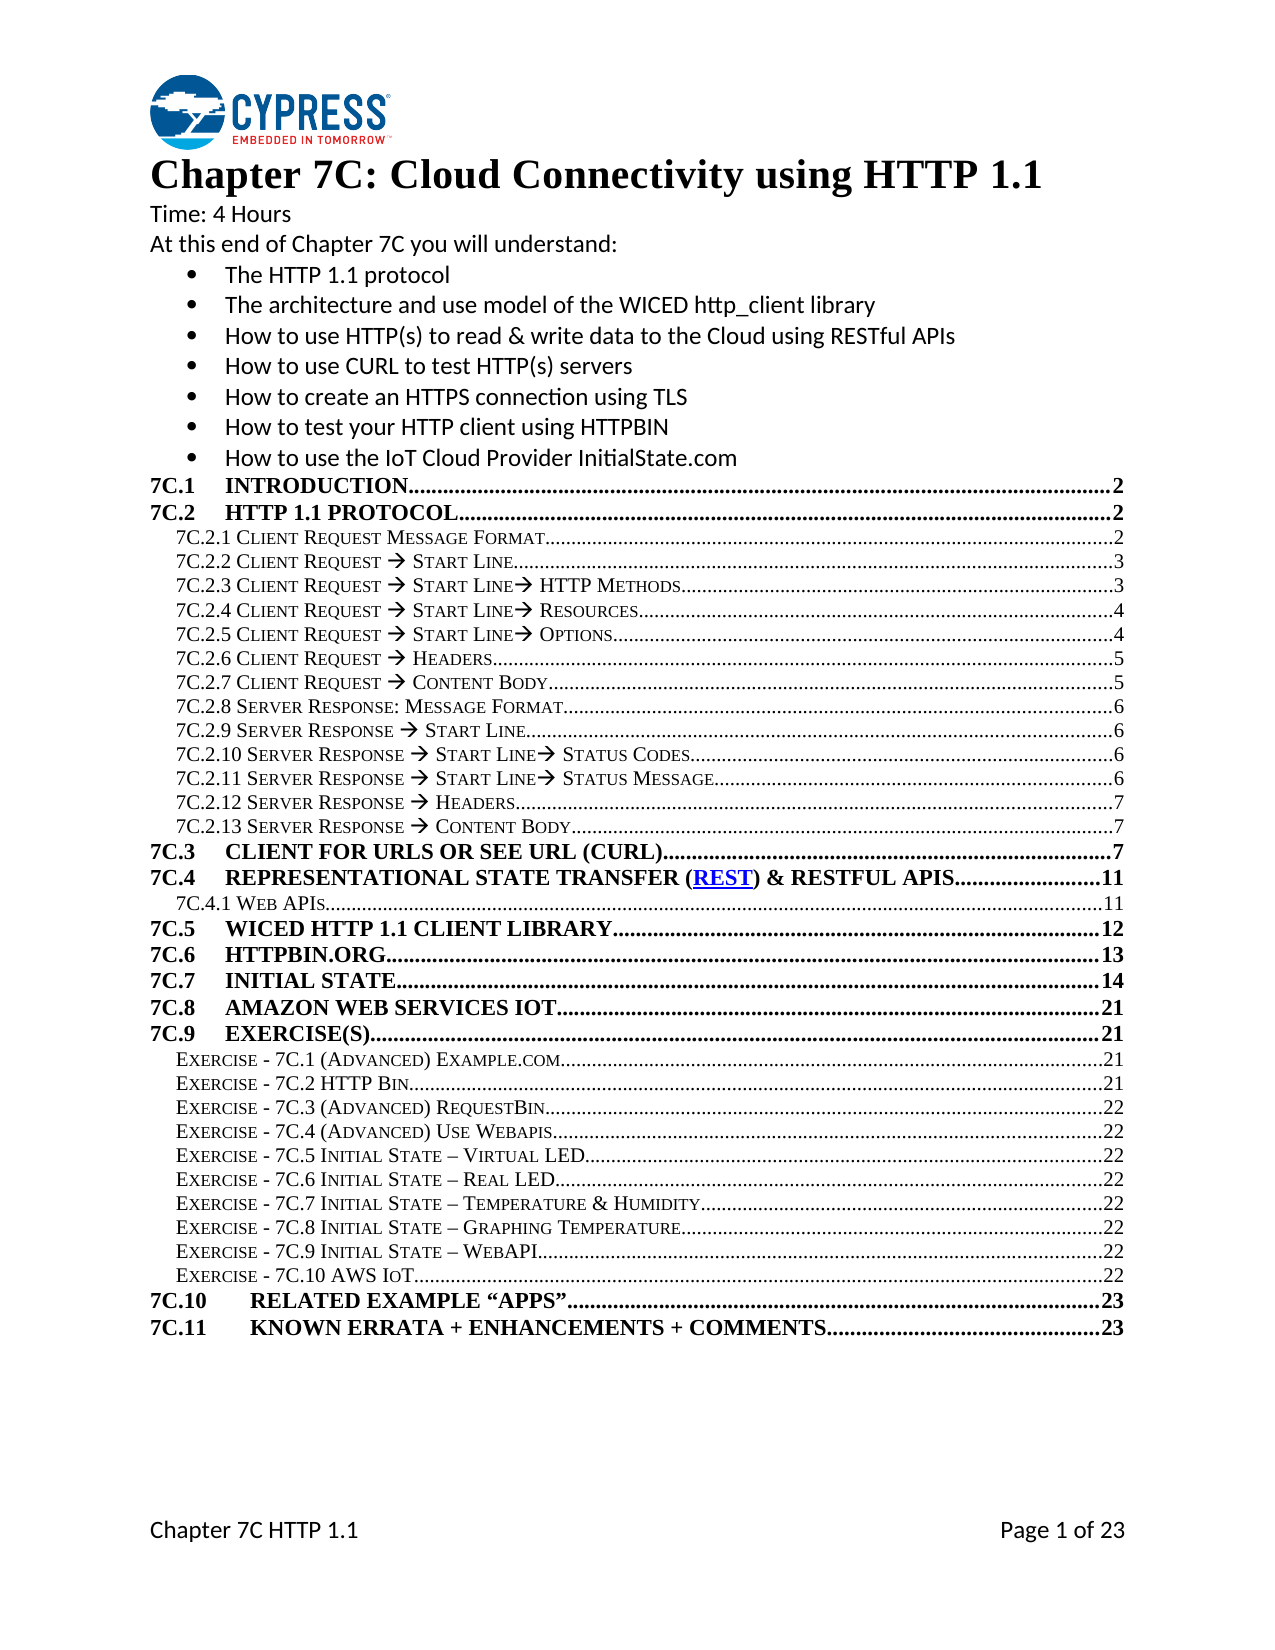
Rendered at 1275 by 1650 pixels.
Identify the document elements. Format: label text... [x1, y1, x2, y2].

text 7C.2.1 Client Request Message Format 2 [176, 525, 1125, 549]
text 7C.2.13 Server Response Content Body 7 [176, 814, 1125, 838]
text 7C.2.3 Client Request Start Line HTTP Methods 3 [176, 573, 1125, 597]
text 7C.2.8 Server Response: Message Format 6 [176, 694, 1125, 718]
text At this end of Chapter 7C you will understand: [150, 228, 1125, 259]
text 7C.2.5 Client Request Start Line Options 4 [176, 622, 1125, 646]
text 7C.2.6 Client Request Headers 5 [176, 646, 1125, 670]
text 7C.7 Initial State 14 [150, 968, 1125, 994]
list How to use the IoT Cloud Provider InitialState.com [187, 442, 1125, 473]
text 7C.5 WICED HTTP 1.1 Client Library 12 [150, 915, 1125, 941]
text 7C.2.4 Client Request Start Line Resources 4 [176, 597, 1125, 622]
text 7C.10 Related Example “Apps” 23 [150, 1287, 1125, 1314]
text Exercise - 7C.4 (Advanced) Use Webapis 22 [176, 1119, 1125, 1143]
list How to use CURL to test HTTP(s) servers [187, 351, 1125, 381]
text 7C.2.2 Client Request Start Line 3 [176, 549, 1125, 573]
list The HTTP 1.1 protocol [187, 259, 1125, 289]
text 7C.3 Client for URLs or See URL (CURL) 7 [150, 838, 1125, 864]
text Chapter 7C: Cloud Connectivity using HTTP 1.1 [150, 150, 1125, 198]
text 7C.6 Httpbin.org 13 [150, 941, 1125, 968]
text 7C.2.7 Client Request Content Body 5 [176, 670, 1125, 694]
text Exercise - 7C.2 HTTP Bin 21 [176, 1071, 1125, 1095]
text 7C.4.1 Web APIs 11 [176, 891, 1125, 915]
text 7C.4 Representational State Transfer (REST) & RESTful APIs 11 [150, 864, 1125, 891]
list The architecture and use model of the WICED http_client library [187, 289, 1125, 320]
text 7C.1 Introduction 2 [150, 473, 1125, 499]
list How to test your HTTP client using HTTPBIN [187, 412, 1125, 442]
text 7C.2 HTTP 1.1 Protocol 2 [150, 499, 1125, 525]
text Exercise - 7C.5 Initial State – Virtual LED 22 [176, 1143, 1125, 1167]
text Exercise - 7C.7 Initial State – Temperature & Humidity 22 [176, 1191, 1125, 1215]
text Time: 4 Hours [150, 198, 1125, 228]
text 7C.2.12 Server Response Headers 7 [176, 790, 1125, 814]
text 7C.2.10 Server Response Start Line Status Codes 6 [176, 742, 1125, 766]
text 7C.11 Known Errata + Enhancements + Comments 23 [150, 1314, 1125, 1340]
text Exercise - 7C.10 AWS IoT 22 [176, 1263, 1125, 1287]
text 7C.2.9 Server Response Start Line 6 [176, 718, 1125, 742]
text Exercise - 7C.3 (Advanced) RequestBin 22 [176, 1095, 1125, 1119]
text 7C.8 Amazon Web Services IoT 21 [150, 994, 1125, 1020]
list How to create an HTTPS connection using TLS [187, 381, 1125, 412]
text 7C.2.11 Server Response Start Line Status Message 6 [176, 766, 1125, 790]
picture [150, 75, 392, 150]
text Exercise - 7C.9 Initial State – WebAPI 22 [176, 1239, 1125, 1263]
text Exercise - 7C.8 Initial State – Graphing Temperature 22 [176, 1215, 1125, 1239]
list How to use HTTP(s) to read & write data to the Cloud using RESTful APIs [187, 320, 1125, 351]
text Exercise - 7C.6 Initial State – Real LED 22 [176, 1167, 1125, 1191]
text 7C.9 Exercise(s) 21 [150, 1020, 1125, 1047]
text Exercise - 7C.1 (Advanced) Example.com 21 [176, 1047, 1125, 1071]
